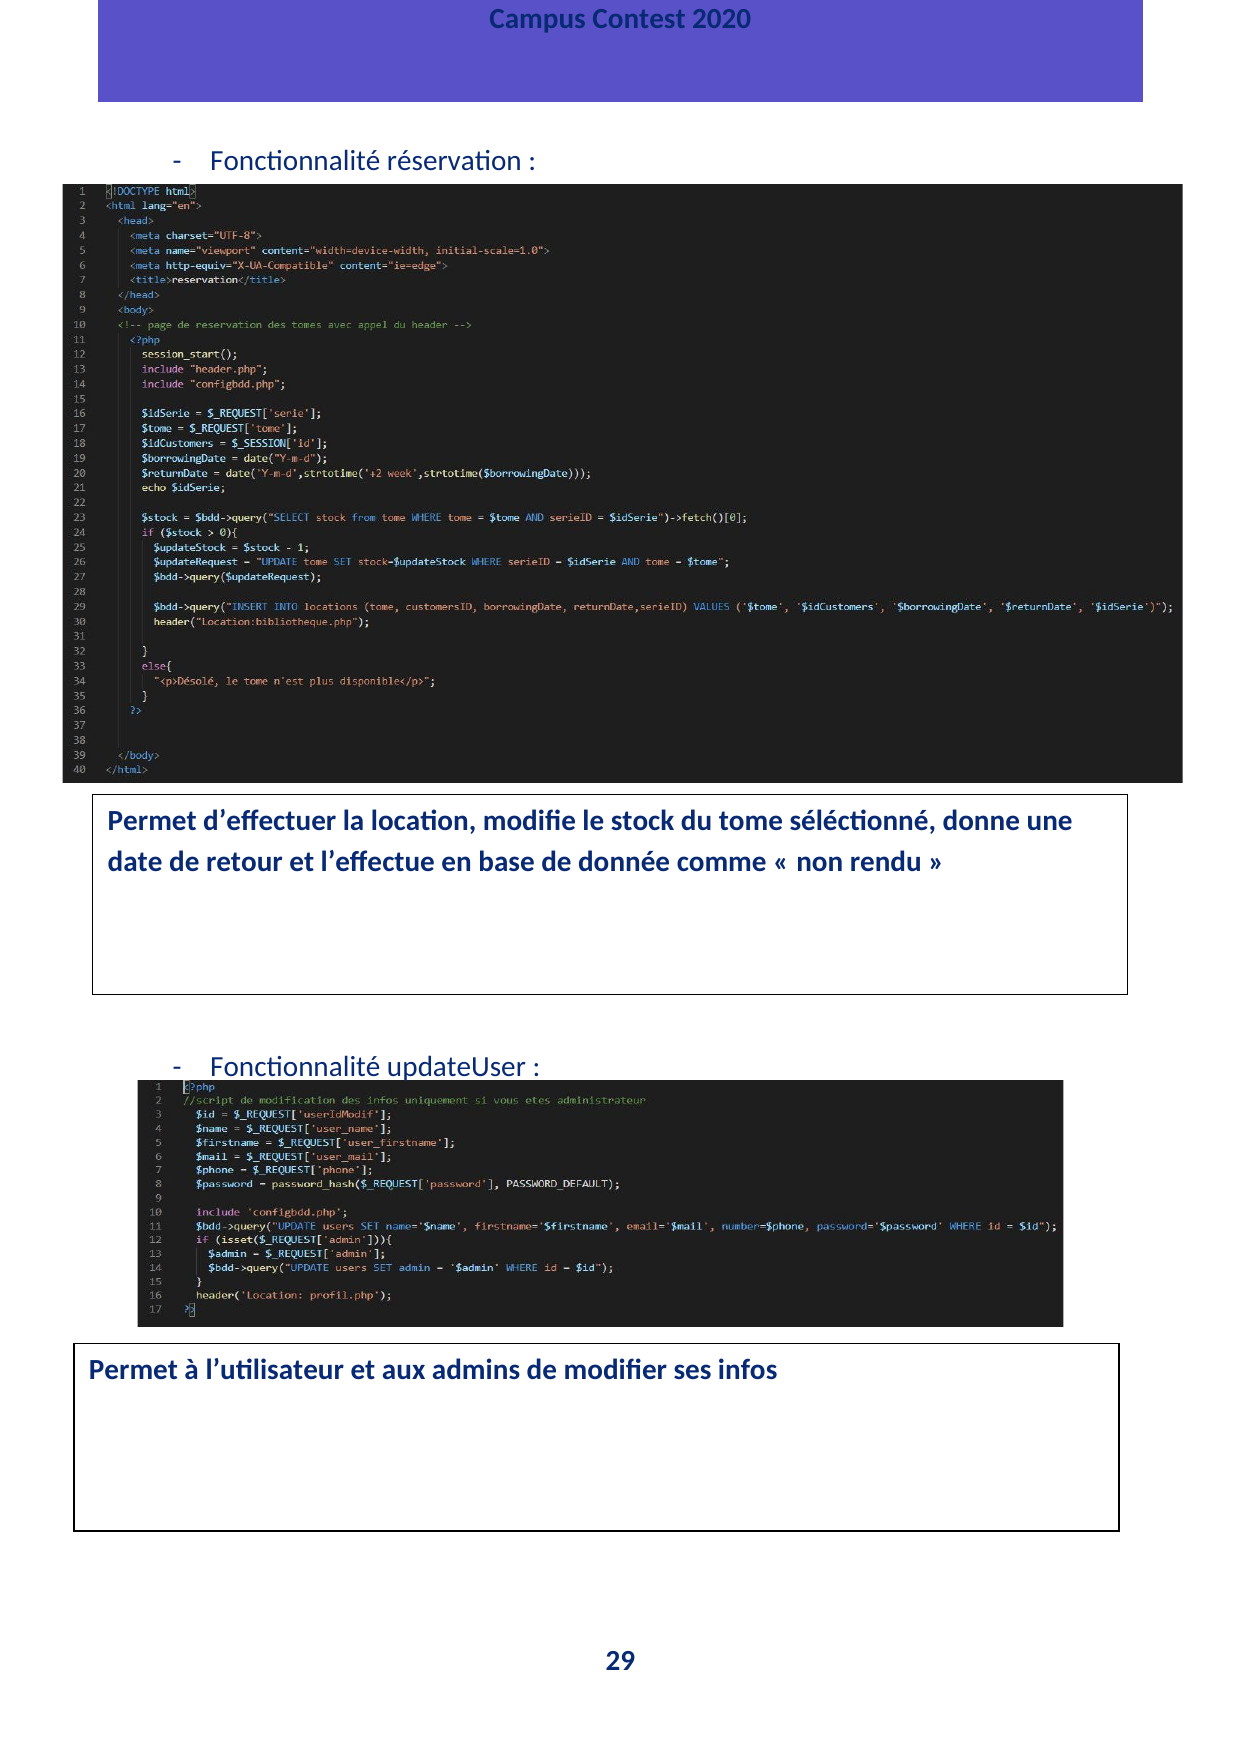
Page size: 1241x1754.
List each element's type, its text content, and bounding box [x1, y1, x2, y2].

picture [62, 184, 1183, 783]
list Fonctionnalité updateUser : [172, 1048, 1143, 1084]
list Fonctionnalité réservation : [172, 142, 1143, 178]
picture [137, 1080, 1064, 1327]
